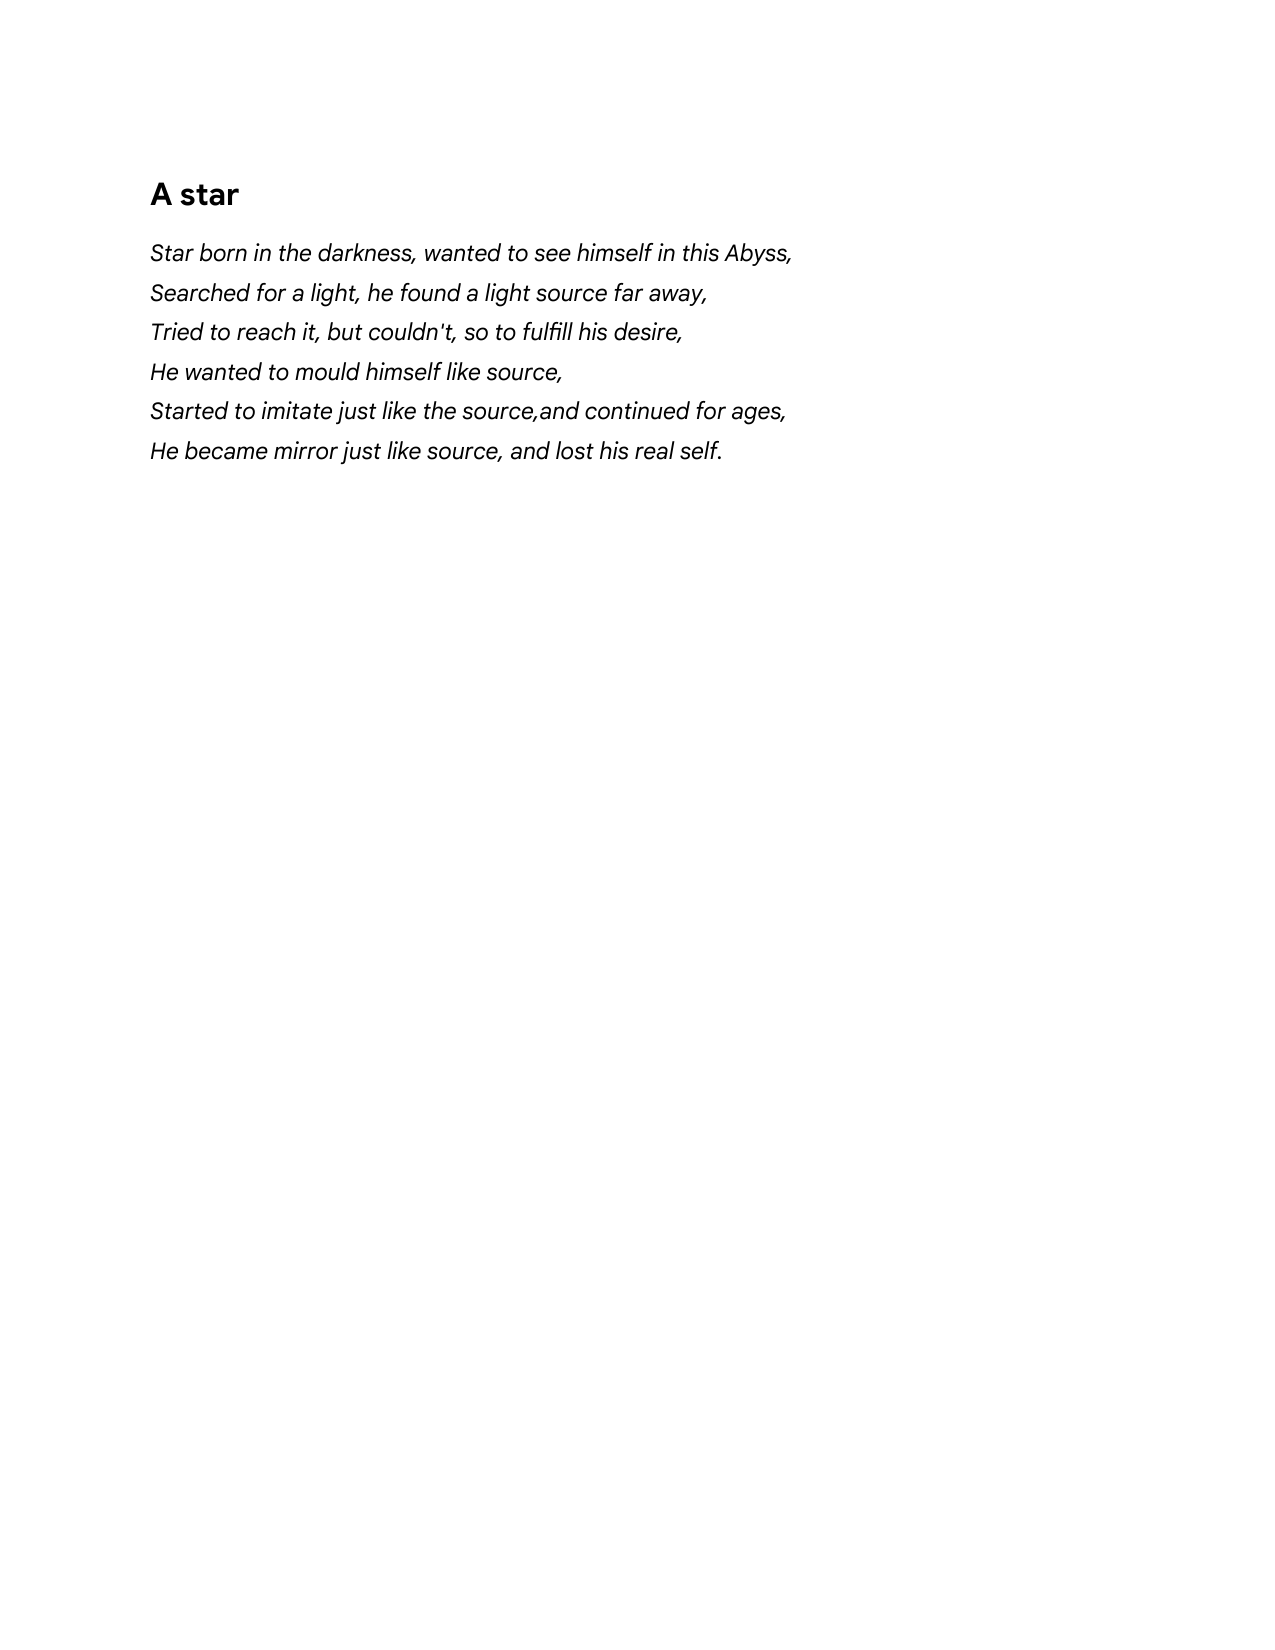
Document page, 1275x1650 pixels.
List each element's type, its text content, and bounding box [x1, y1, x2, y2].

text Star born in the darkness, wanted to see himself in this Abyss, [150, 239, 1125, 268]
text He became mirror just like source, and lost his real self. [150, 437, 1125, 466]
text Tried to reach it, but couldn't, so to fulfill his desire, [150, 318, 1125, 347]
text Started to imitate just like the source,and continued for ages, [150, 397, 1125, 426]
text He wanted to mould himself like source, [150, 358, 1125, 387]
subtitle A star [150, 175, 1125, 214]
text Searched for a light, he found a light source far away, [150, 279, 1125, 307]
